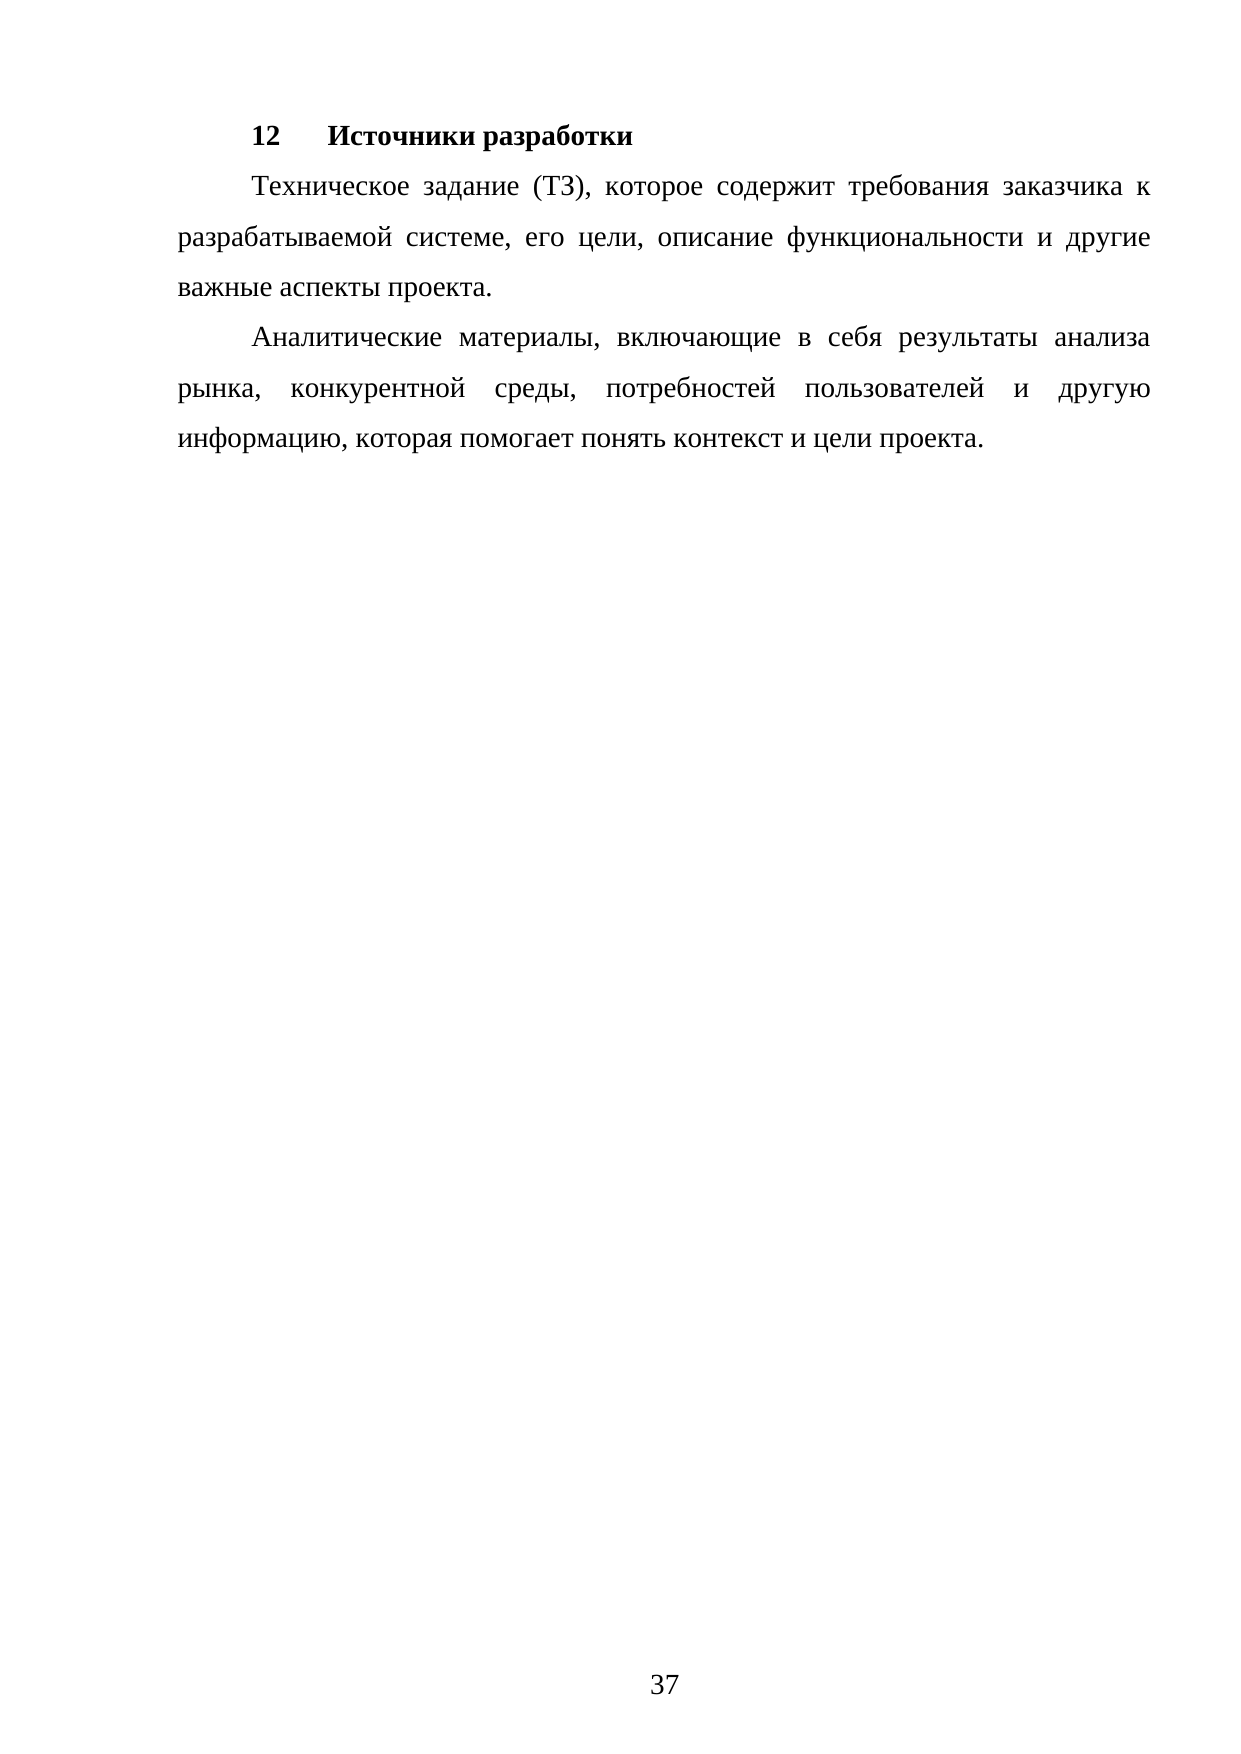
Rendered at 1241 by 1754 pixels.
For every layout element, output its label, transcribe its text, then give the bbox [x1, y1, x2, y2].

subtitle Источники разработки [177, 118, 1152, 152]
text Техническое задание (ТЗ), которое содержит требования заказчика к разрабатываемой системе, его цели, описание функциональности и другие важные аспекты проекта. [177, 168, 1152, 303]
text Аналитические материалы, включающие в себя результаты анализа рынка, конкурентной среды, потребностей пользователей и другую информацию, которая помогает понять контекст и цели проекта. [177, 319, 1152, 453]
